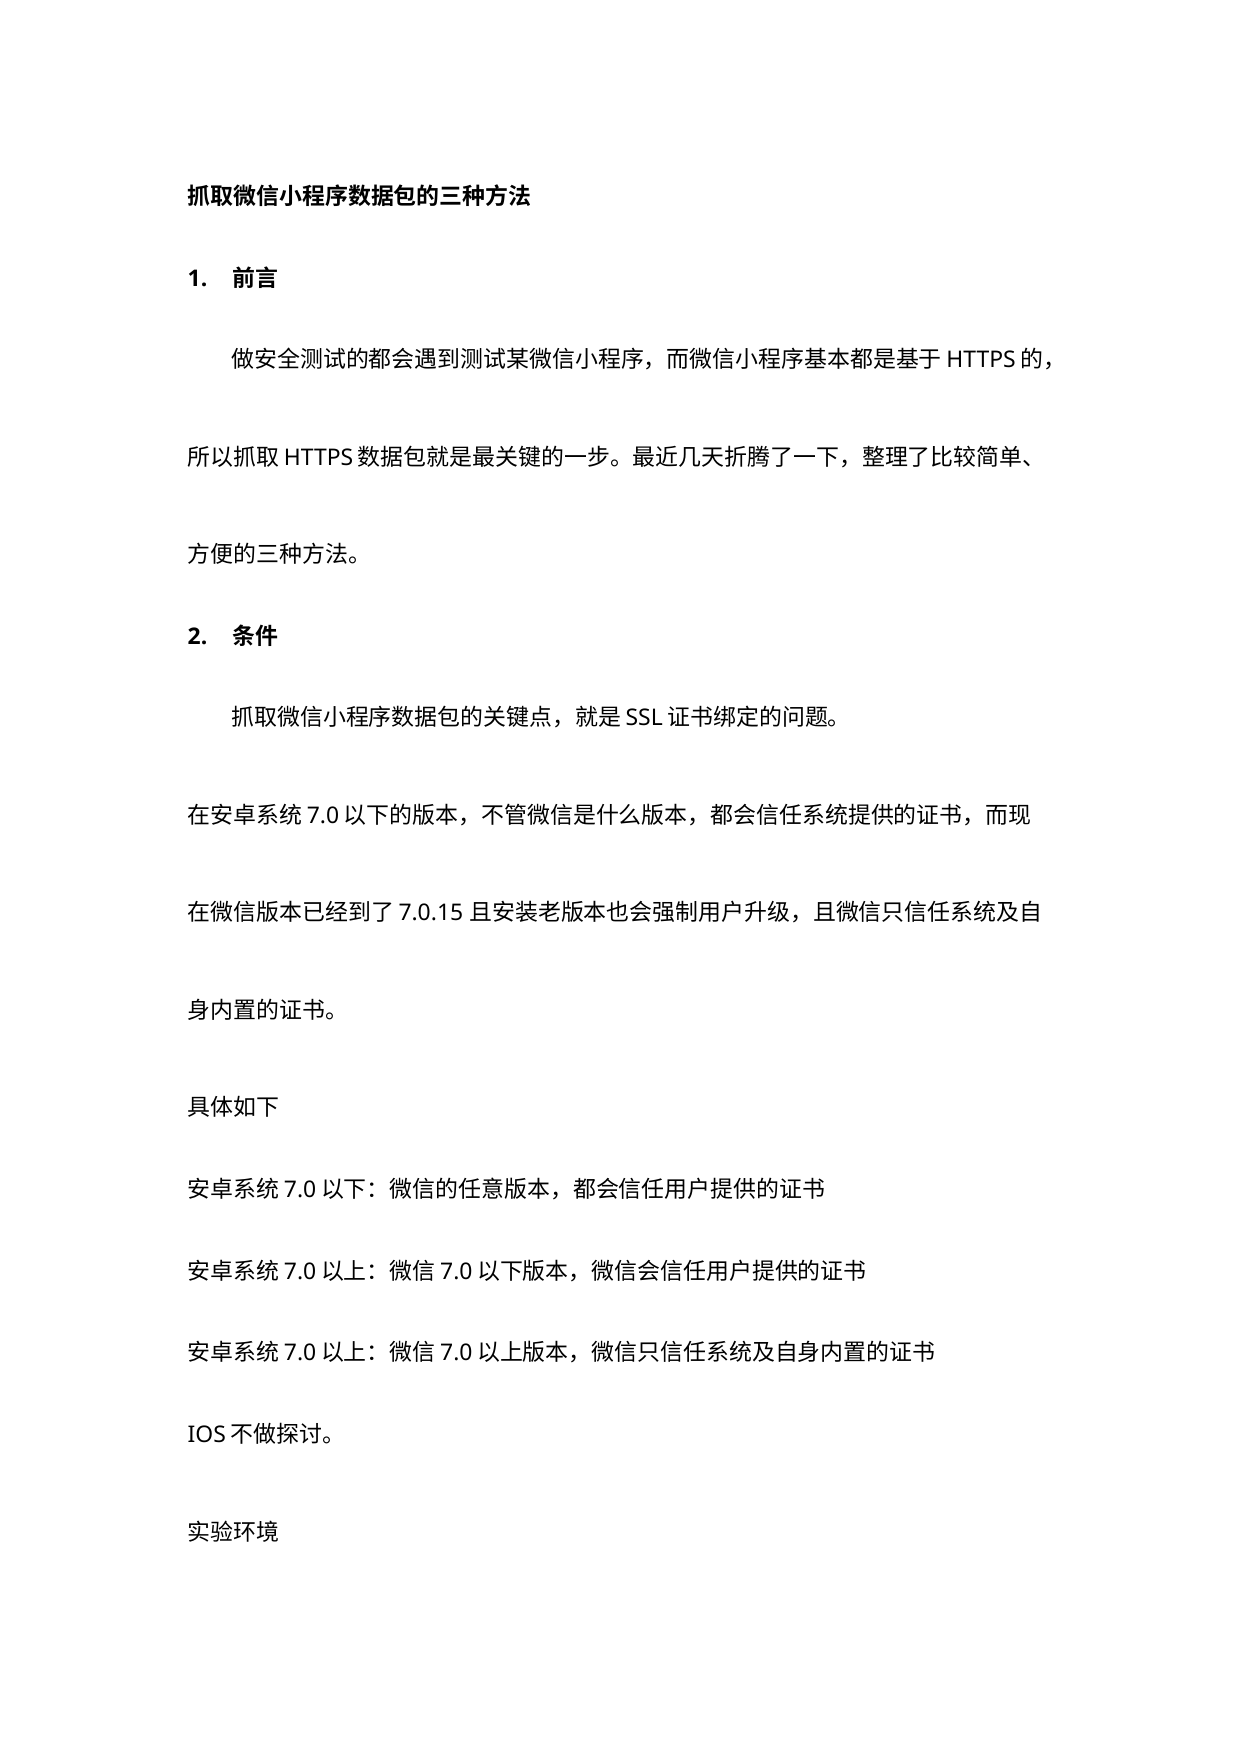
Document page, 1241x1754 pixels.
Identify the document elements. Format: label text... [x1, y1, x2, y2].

list 条件 [187, 602, 1053, 667]
text 安卓系统7.0以下：微信的任意版本，都会信任用户提供的证书 [187, 1155, 1053, 1220]
text 安卓系统7.0以上：微信7.0以下版本，微信会信任用户提供的证书 [187, 1237, 1053, 1302]
text 抓取微信小程序数据包的关键点，就是SSL证书绑定的问题。 在安卓系统7.0以下的版本，不管微信是什么版本，都会信任系统提供的证书，而现在微信版本已经到了7.0.15 且安装老版本也会强制用户升级，且微信只信任系统及自身内置的证书。 具体如下 [187, 683, 1053, 1138]
text 抓取微信小程序数据包的三种方法 [187, 162, 1053, 227]
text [187, 1400, 1053, 1562]
list 前言 [187, 243, 1053, 308]
text 安卓系统7.0以上：微信7.0以上版本，微信只信任系统及自身内置的证书 [187, 1318, 1053, 1383]
text 做安全测试的都会遇到测试某微信小程序，而微信小程序基本都是基于HTTPS的，所以抓取HTTPS数据包就是最关键的一步。最近几天折腾了一下，整理了比较简单、方便的三种方法。 [187, 325, 1053, 585]
